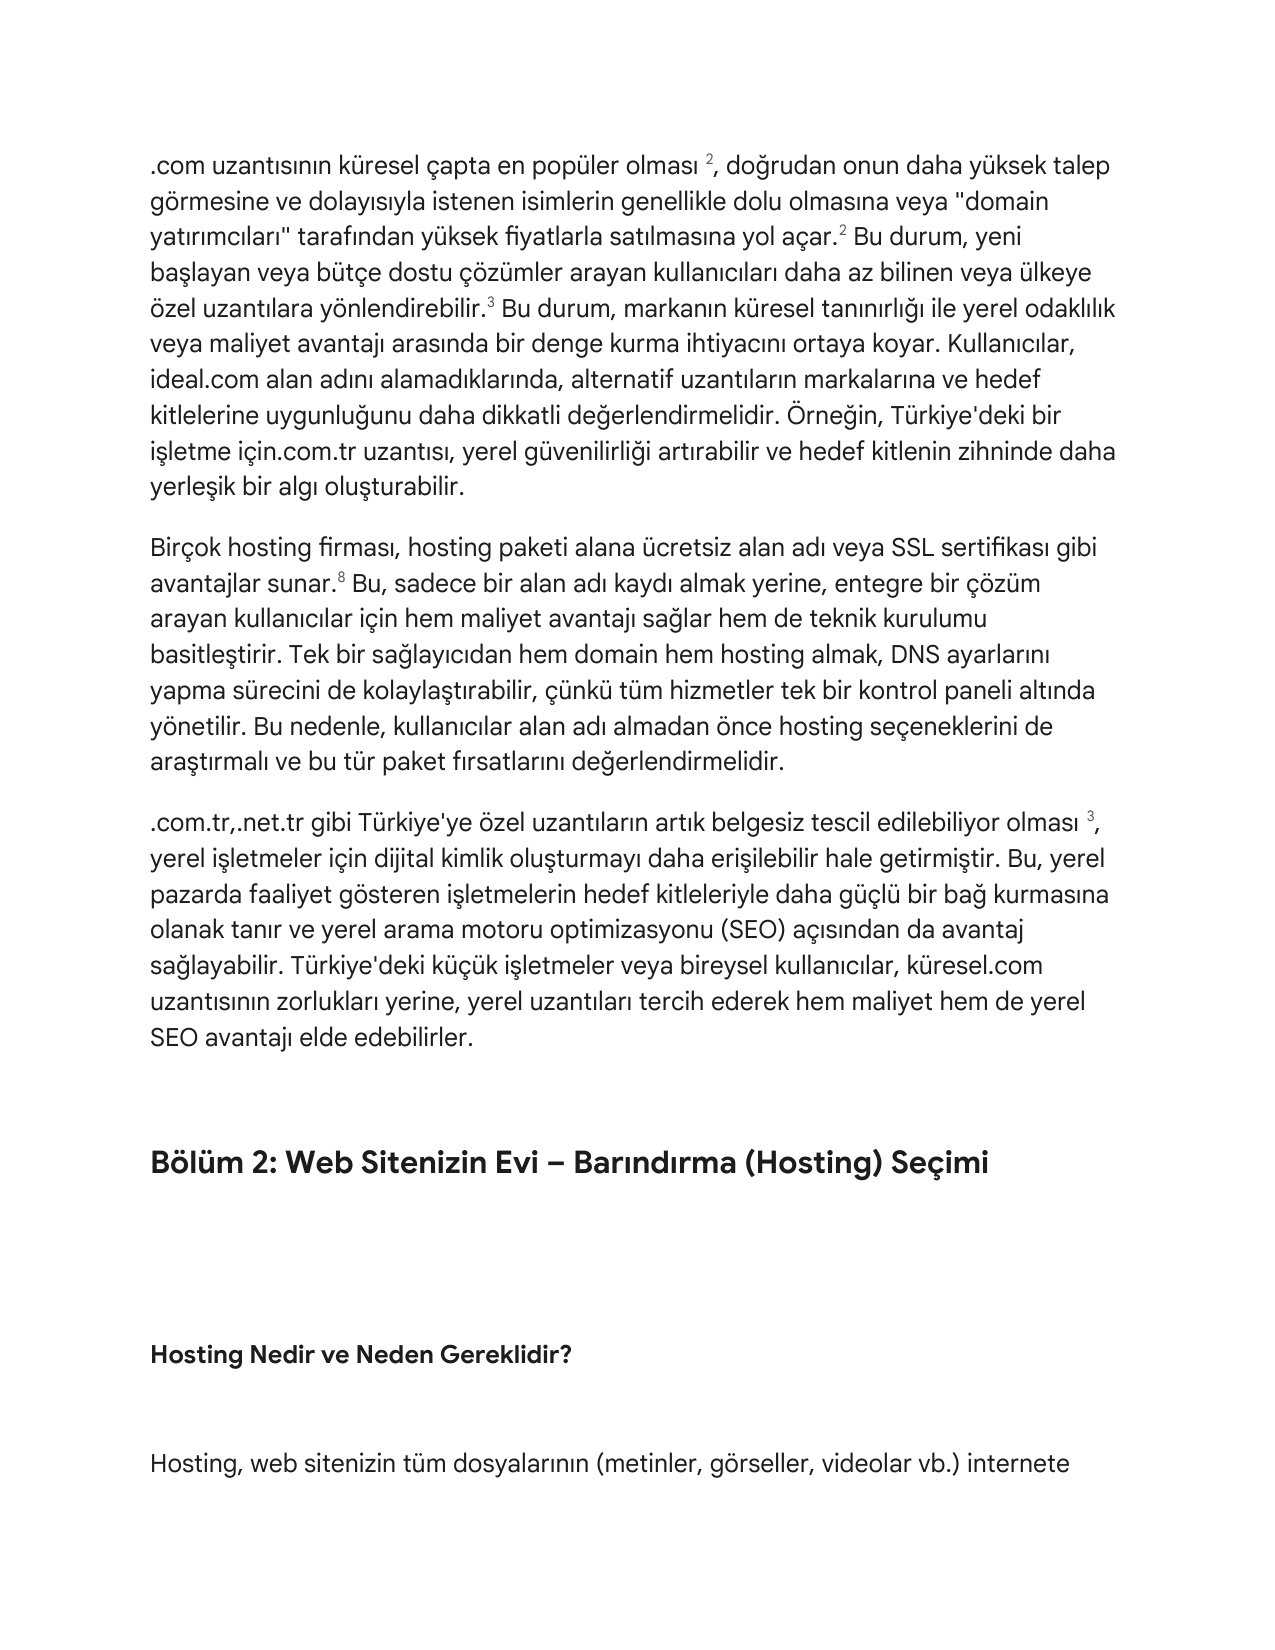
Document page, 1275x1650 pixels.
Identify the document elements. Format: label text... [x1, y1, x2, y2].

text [150, 1448, 1125, 1480]
text .com uzantısının küresel çapta en popüler olması 2, doğrudan onun daha yüksek talep görmesine ve dolayısıyla istenen isimlerin genellikle dolu olmasına veya "domain yatırımcıları" tarafından yüksek fiyatlarla satılmasına yol açar.2 Bu durum, yeni başlayan veya bütçe dostu çözümler arayan kullanıcıları daha az bilinen veya ülkeye özel uzantılara yönlendirebilir.3 Bu durum, markanın küresel tanınırlığı ile yerel odaklılık veya maliyet avantajı arasında bir denge kurma ihtiyacını ortaya koyar. Kullanıcılar, ideal.com alan adını alamadıklarında, alternatif uzantıların markalarına ve hedef kitlelerine uygunluğunu daha dikkatli değerlendirmelidir. Örneğin, Türkiye'deki bir işletme için.com.tr uzantısı, yerel güvenilirliği artırabilir ve hedef kitlenin zihninde daha yerleşik bir algı oluşturabilir. [150, 150, 1125, 503]
subtitle Bölüm 2: Web Sitenizin Evi – Barındırma (Hosting) Seçimi [150, 1143, 1125, 1182]
subtitle Hosting Nedir ve Neden Gereklidir? [150, 1339, 1125, 1371]
text .com.tr,.net.tr gibi Türkiye'ye özel uzantıların artık belgesiz tescil edilebiliyor olması 3, yerel işletmeler için dijital kimlik oluşturmayı daha erişilebilir hale getirmiştir. Bu, yerel pazarda faaliyet gösteren işletmelerin hedef kitleleriyle daha güçlü bir bağ kurmasına olanak tanır ve yerel arama motoru optimizasyonu (SEO) açısından da avantaj sağlayabilir. Türkiye'deki küçük işletmeler veya bireysel kullanıcılar, küresel.com uzantısının zorlukları yerine, yerel uzantıları tercih ederek hem maliyet hem de yerel SEO avantajı elde edebilirler. [150, 807, 1125, 1053]
text Birçok hosting firması, hosting paketi alana ücretsiz alan adı veya SSL sertifikası gibi avantajlar sunar.8 Bu, sadece bir alan adı kaydı almak yerine, entegre bir çözüm arayan kullanıcılar için hem maliyet avantajı sağlar hem de teknik kurulumu basitleştirir. Tek bir sağlayıcıdan hem domain hem hosting almak, DNS ayarlarını yapma sürecini de kolaylaştırabilir, çünkü tüm hizmetler tek bir kontrol paneli altında yönetilir. Bu nedenle, kullanıcılar alan adı almadan önce hosting seçeneklerini de araştırmalı ve bu tür paket fırsatlarını değerlendirmelidir. [150, 532, 1125, 778]
